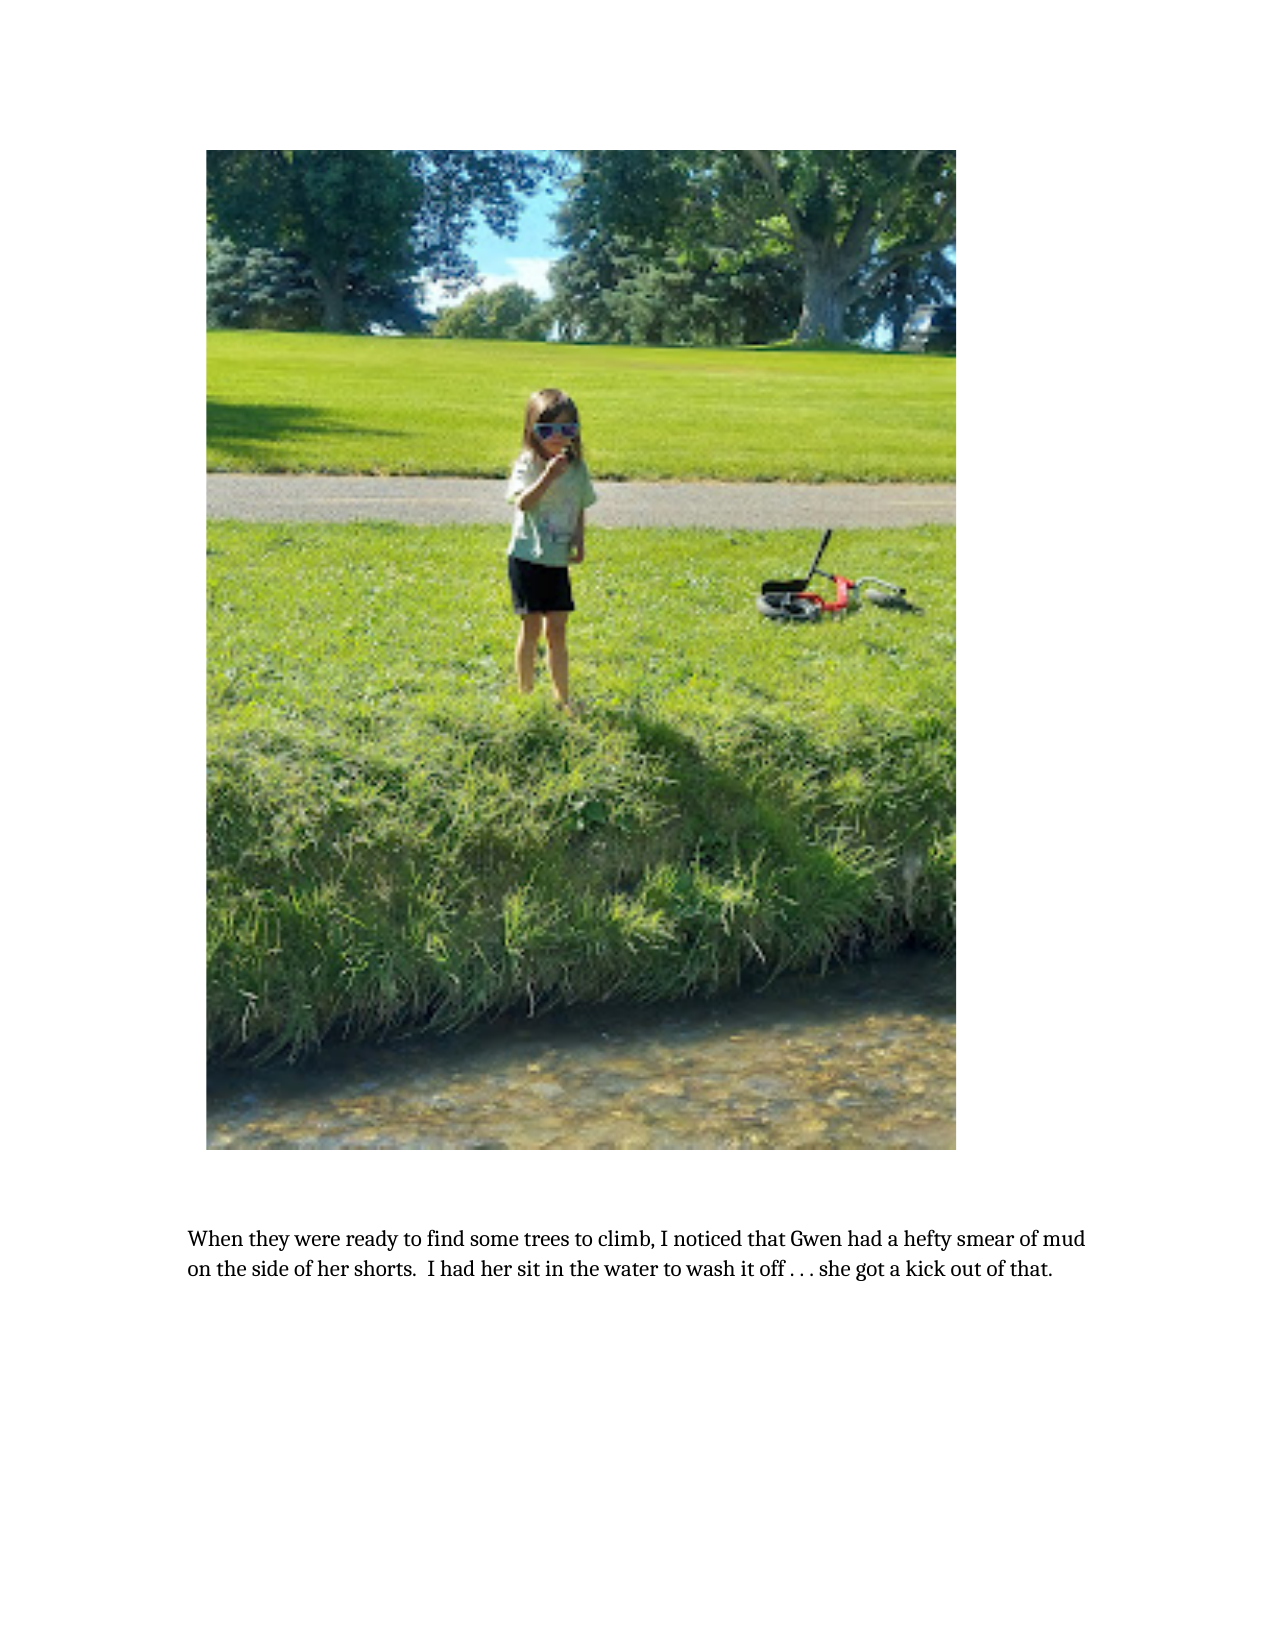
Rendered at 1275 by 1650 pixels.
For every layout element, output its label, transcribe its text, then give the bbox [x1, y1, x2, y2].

text When they were ready to find some trees to climb, I noticed that Gwen had a hefty smear of mud on the side of her shorts. I had her sit in the water to wash it off . . . she got a kick out of that. [187, 1226, 1087, 1282]
picture [206, 150, 957, 1150]
